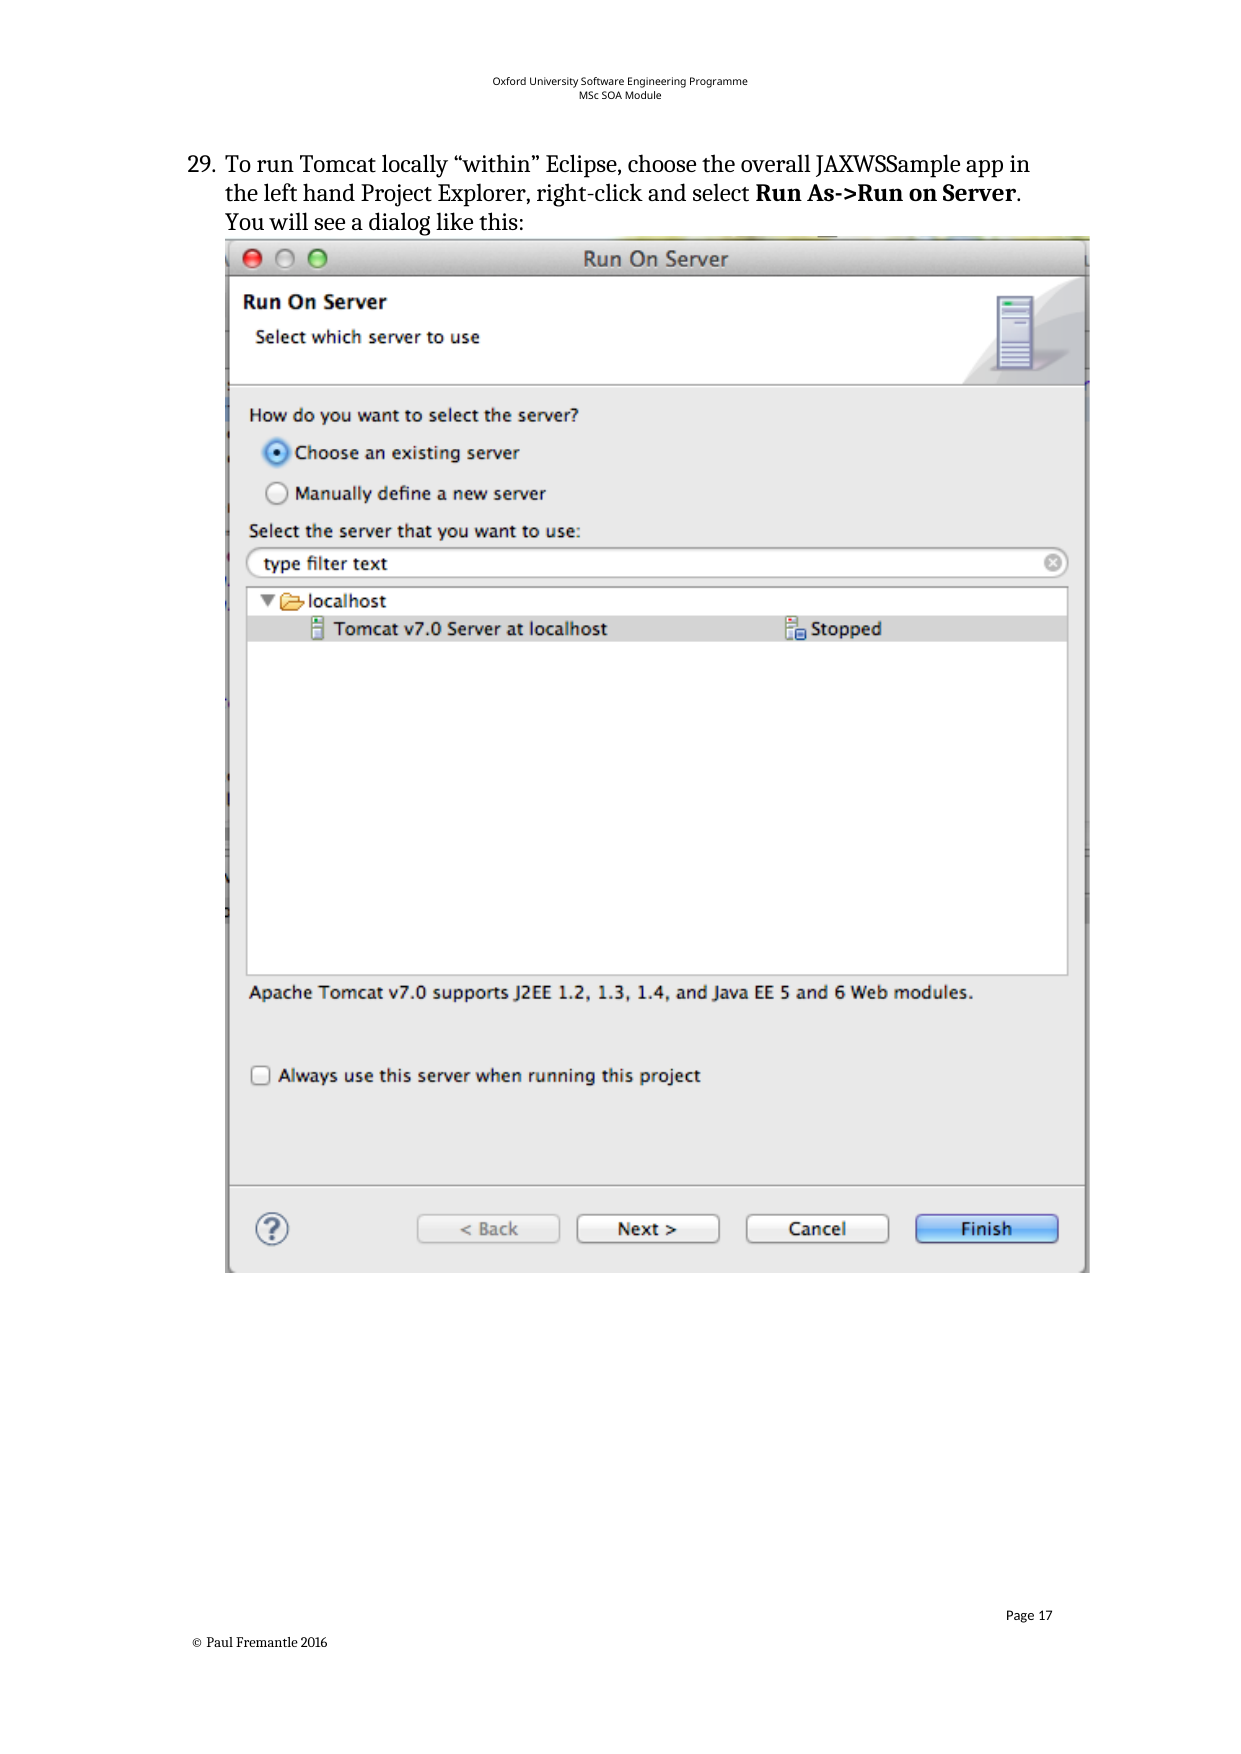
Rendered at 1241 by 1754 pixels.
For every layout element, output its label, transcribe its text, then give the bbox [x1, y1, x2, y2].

picture [225, 236, 1090, 1273]
